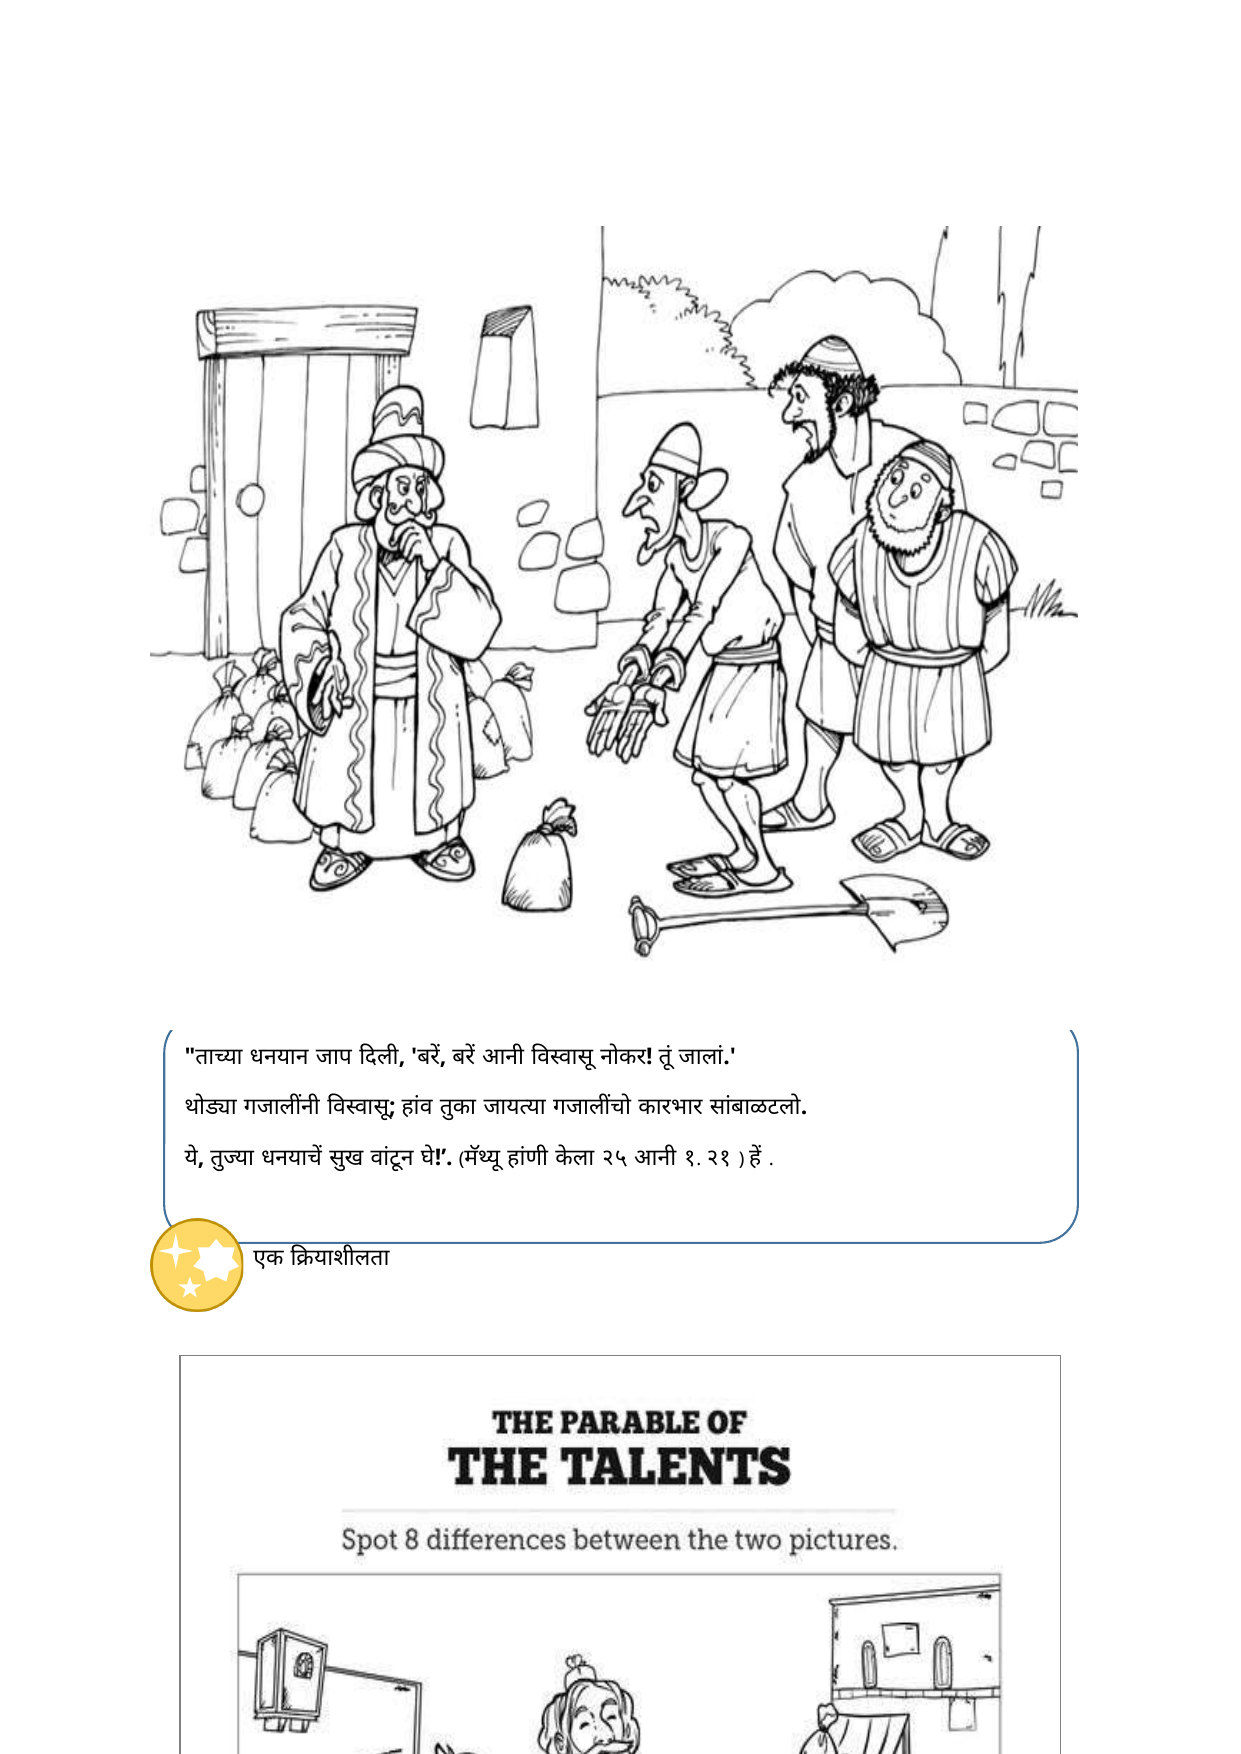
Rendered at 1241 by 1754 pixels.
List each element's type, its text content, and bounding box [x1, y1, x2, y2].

text थोड्या गजालींनी विस्वासू; हांव तुका जायत्या गजालींचो कारभार सांबाळटलो. [150, 1090, 1090, 1121]
text "ताच्या धनयान जाप दिली, 'बरें, बरें आनी विस्वासू नोकर! तूं जालां.' [150, 1040, 1090, 1071]
text एक क्रियाशीलता [244, 1244, 1090, 1271]
picture [150, 1218, 244, 1312]
text ये, तुज्या धनयाचें सुख वांटून घे!’. (मॅथ्यू हांणी केला २५ आनी १. २१ ) हें . [150, 1141, 1090, 1172]
picture [181, 1356, 1060, 1754]
picture [150, 226, 1078, 1030]
